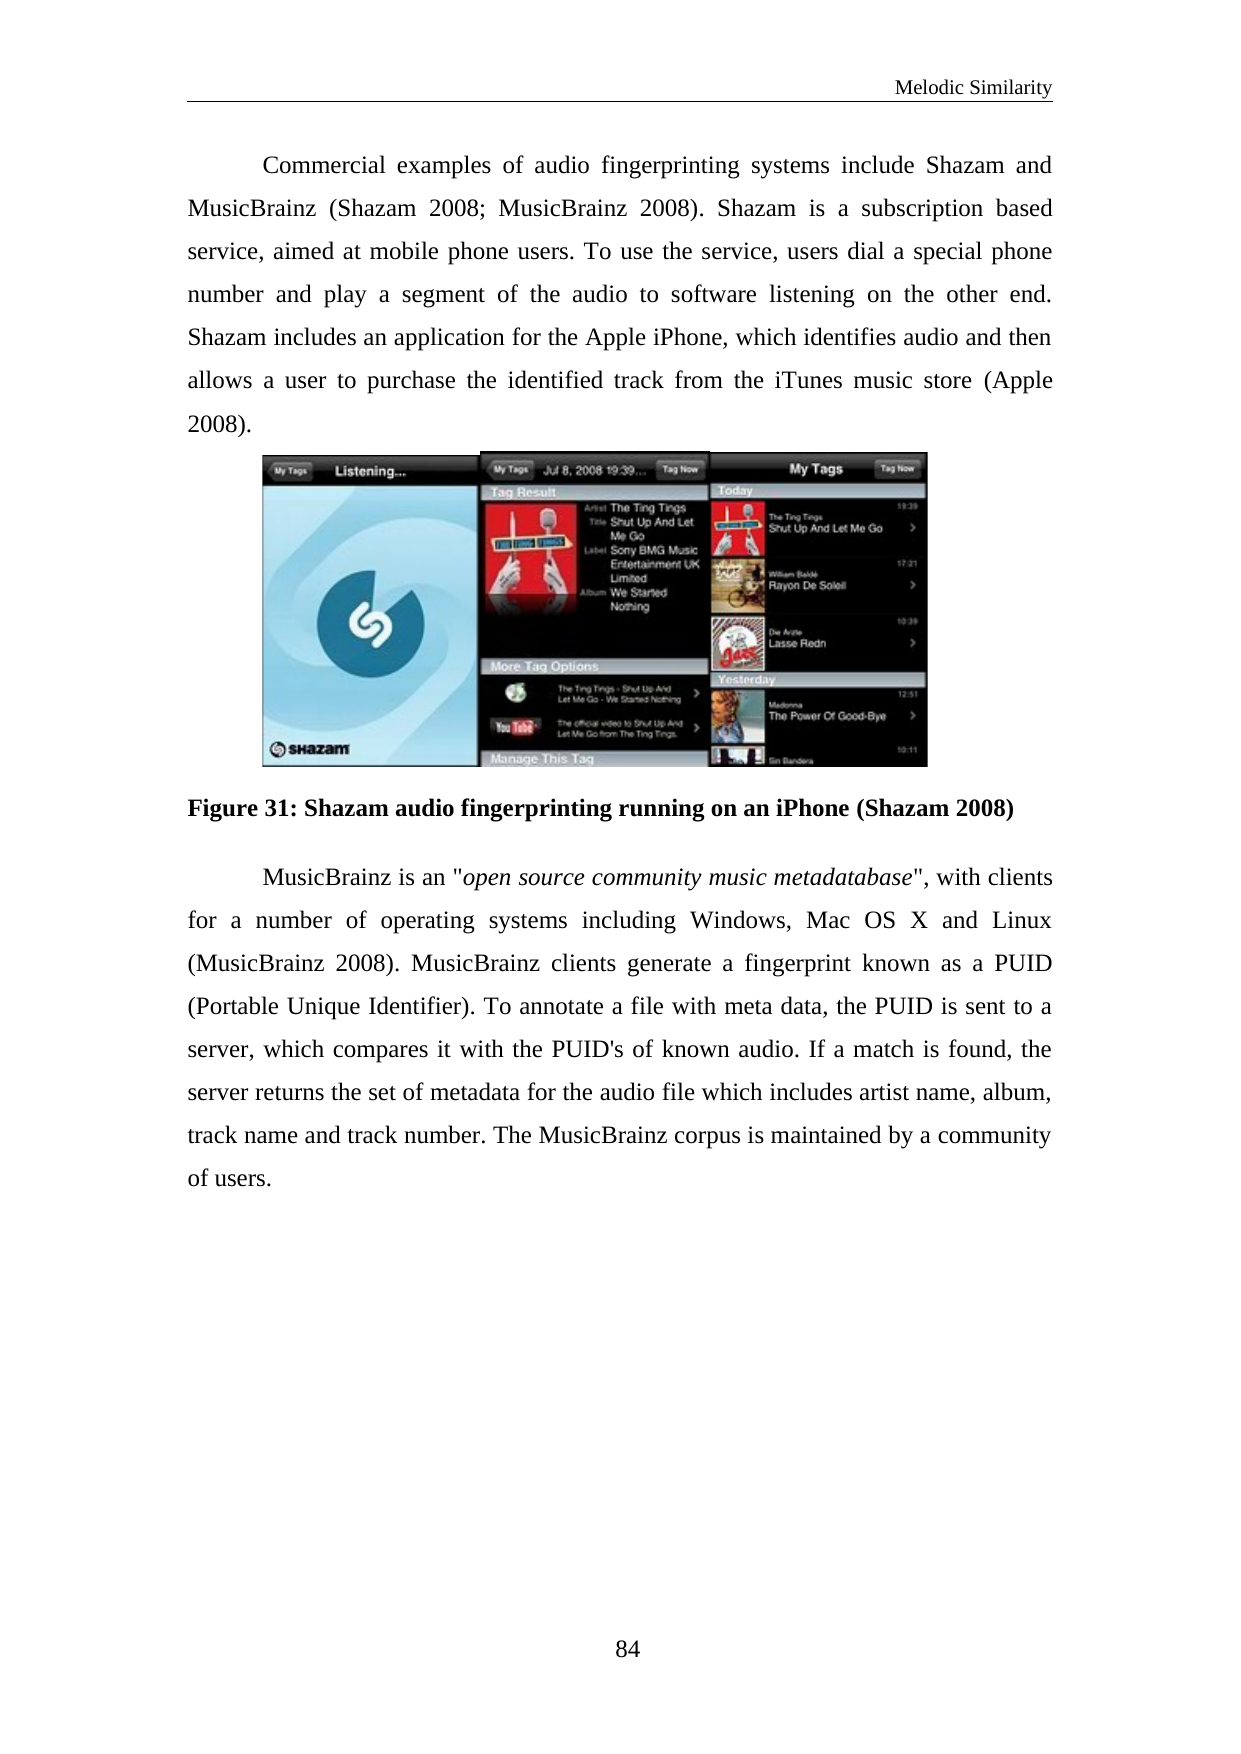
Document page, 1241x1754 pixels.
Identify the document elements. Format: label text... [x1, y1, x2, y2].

text MusicBrainz is an "open source community music metadatabase", with clients for a number of operating systems including Windows, Mac OS X and Linux . MusicBrainz clients generate a fingerprint known as a PUID (Portable Unique Identifier). To annotate a file with meta data, the PUID is sent to a server, which compares it with the PUID's of known audio. If a match is found, the server returns the set of metadata for the audio file which includes artist name, album, track name and track number. The MusicBrainz corpus is maintained by a community of users. [187, 862, 1053, 1192]
text Commercial examples of audio fingerprinting systems include Shazam and MusicBrainz . Shazam is a subscription based service, aimed at mobile phone users. To use the service, users dial a special phone number and play a segment of the audio to software listening on the other end. Shazam includes an application for the Apple iPhone, which identifies audio and then allows a user to purchase the identified track from the iTunes music store . [187, 150, 1053, 437]
picture [262, 451, 928, 767]
